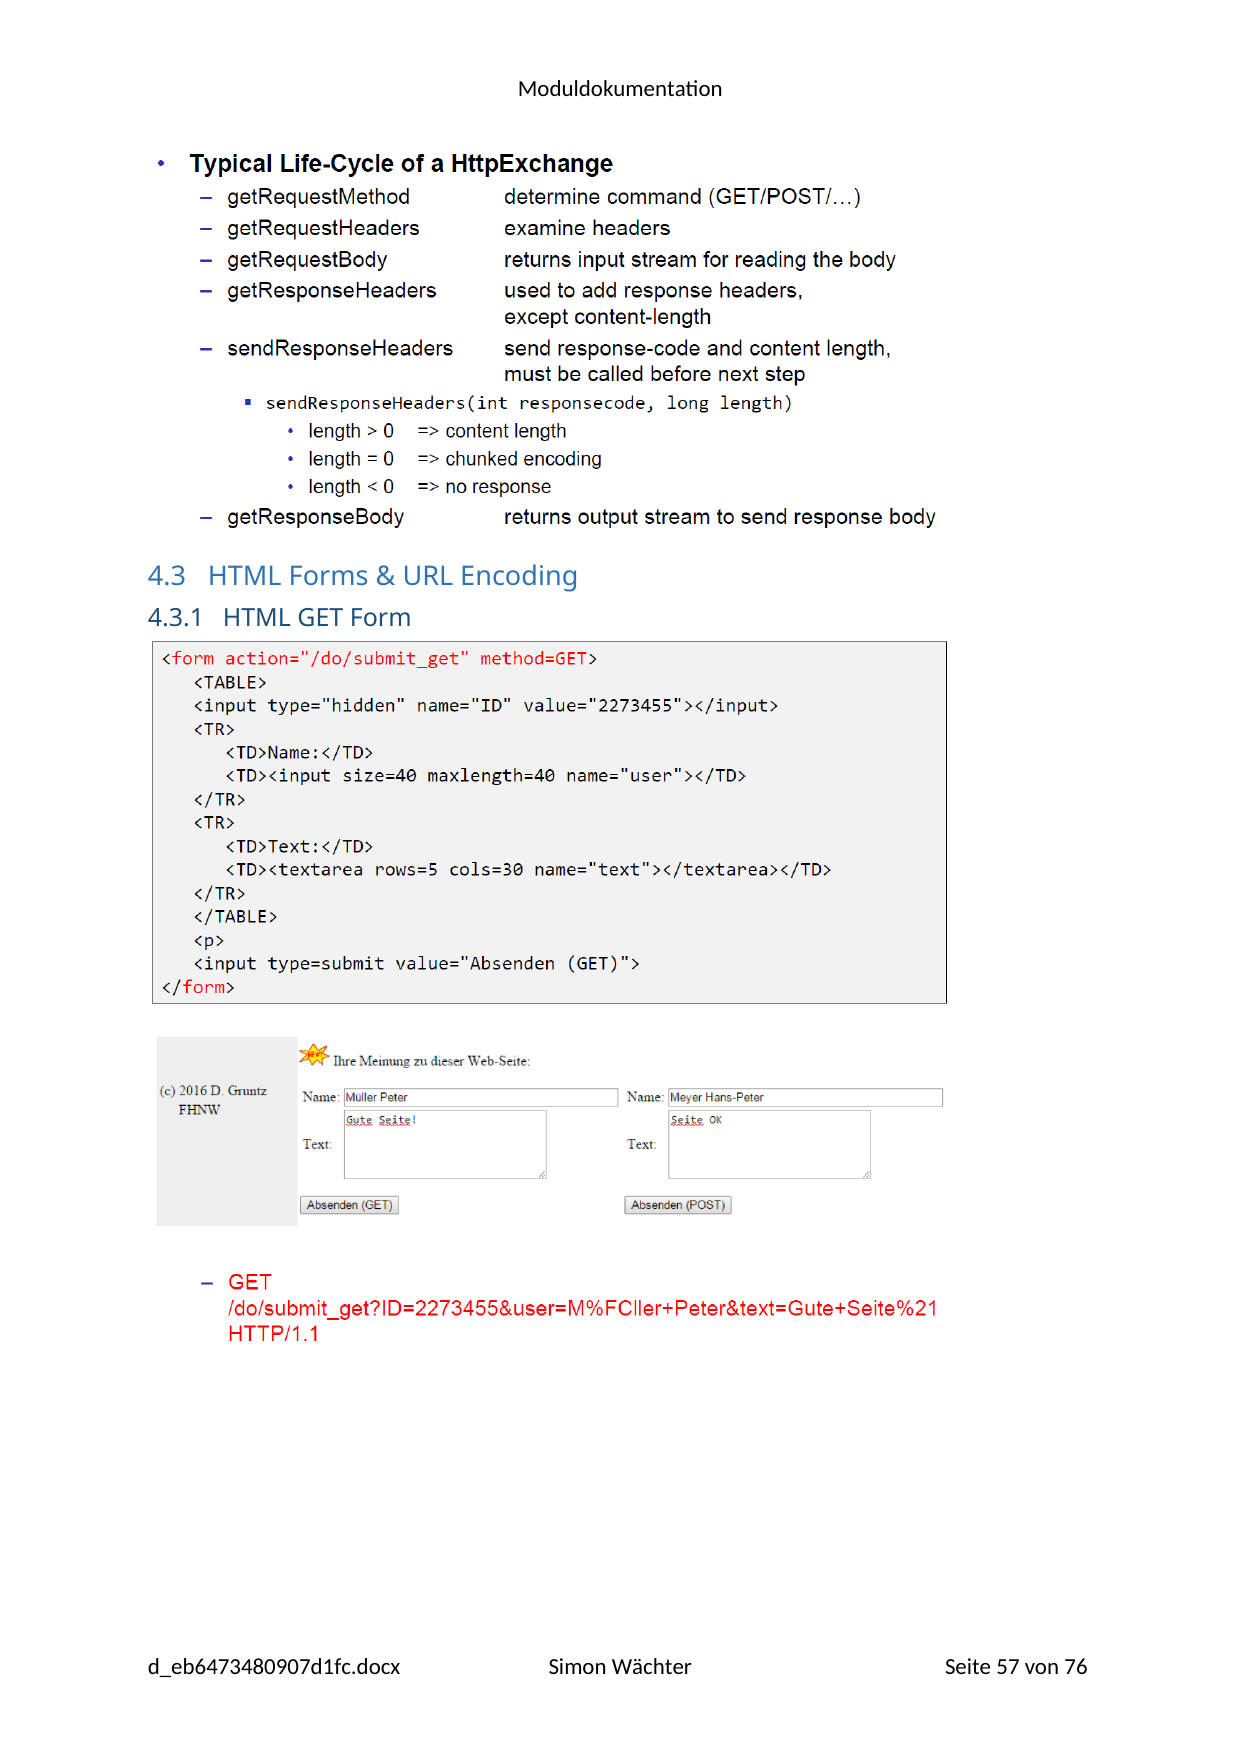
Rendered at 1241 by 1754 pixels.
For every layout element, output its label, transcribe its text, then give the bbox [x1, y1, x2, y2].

picture [147, 636, 955, 1011]
picture [147, 1029, 948, 1352]
subtitle HTML GET Form [148, 600, 1093, 634]
subtitle HTML Forms & URL Encoding [148, 556, 1093, 593]
picture [147, 147, 947, 538]
